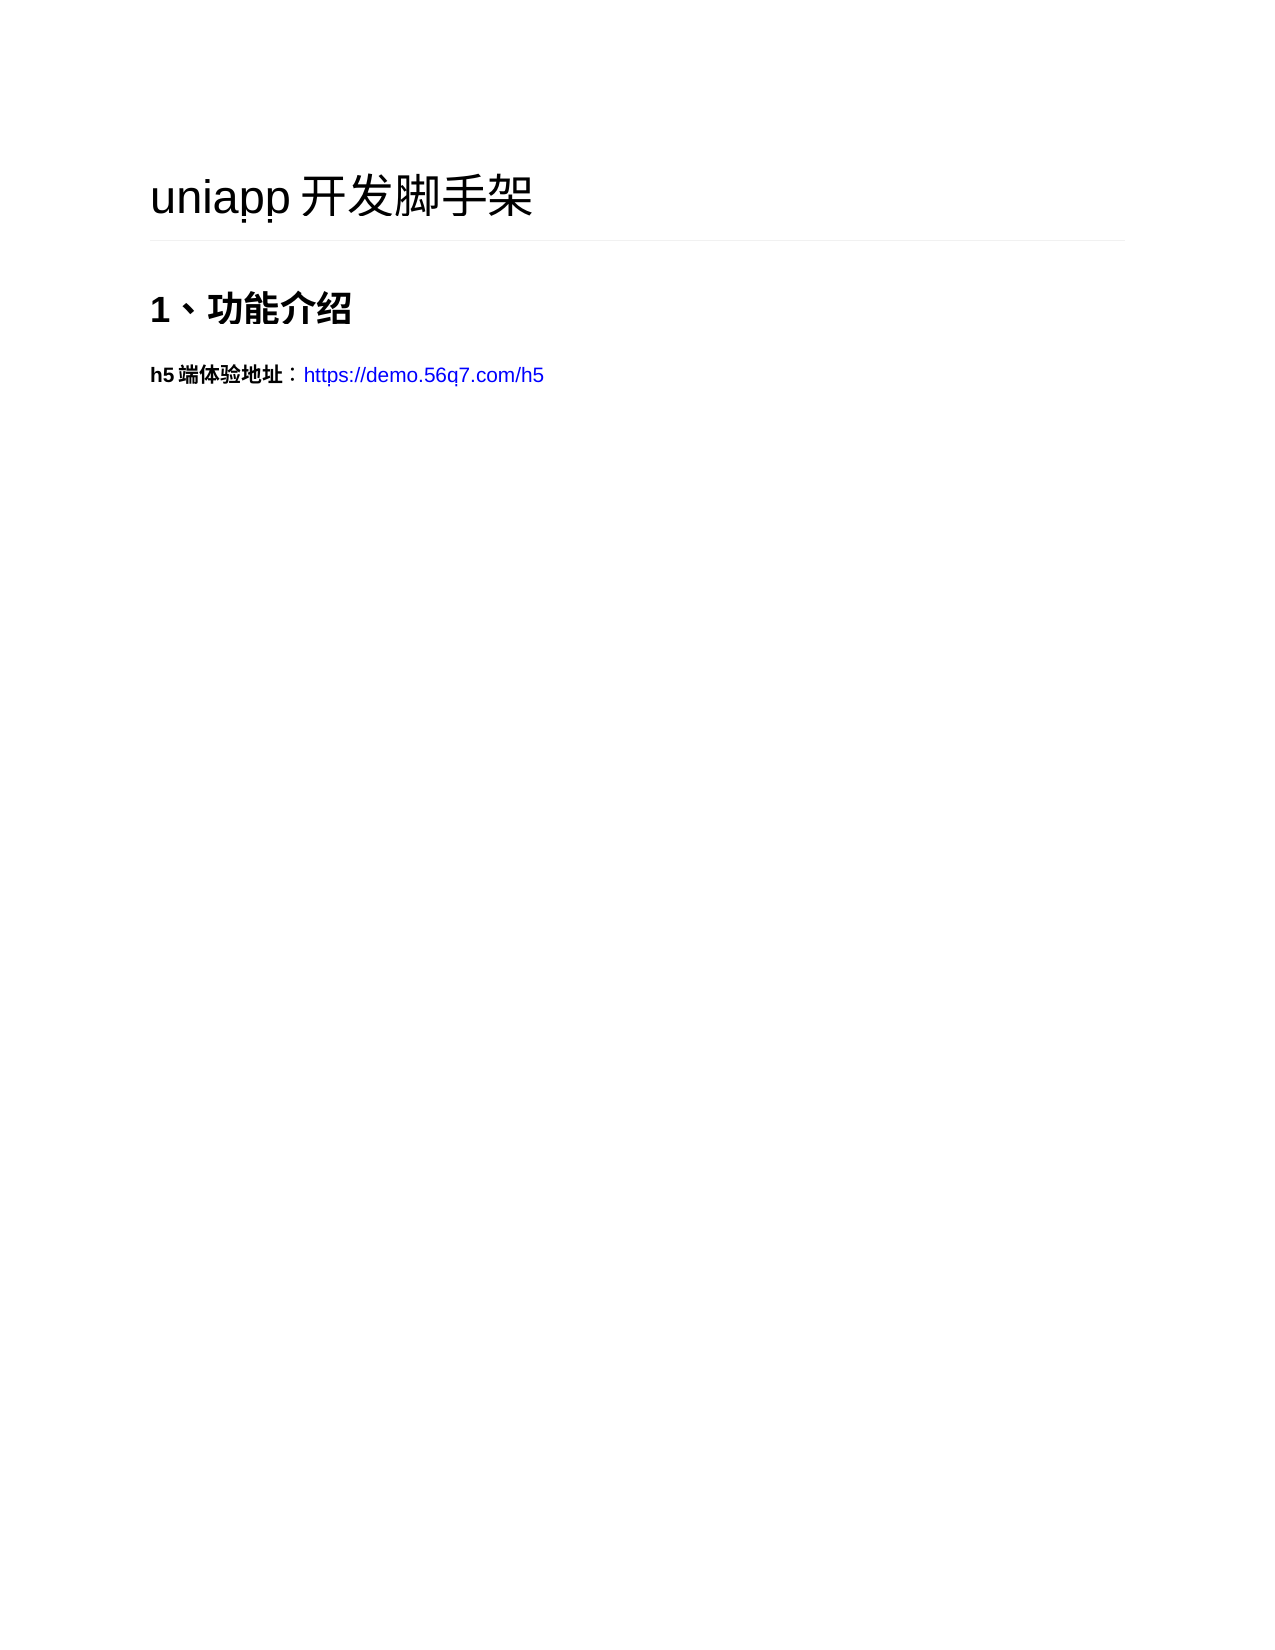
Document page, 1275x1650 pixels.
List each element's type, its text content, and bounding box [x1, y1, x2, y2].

subtitle uniapp开发脚手架 [150, 150, 1125, 240]
text 1、功能介绍 [150, 286, 1125, 330]
text h5端体验地址：https://demo.56q7.com/h5 [150, 355, 1125, 386]
